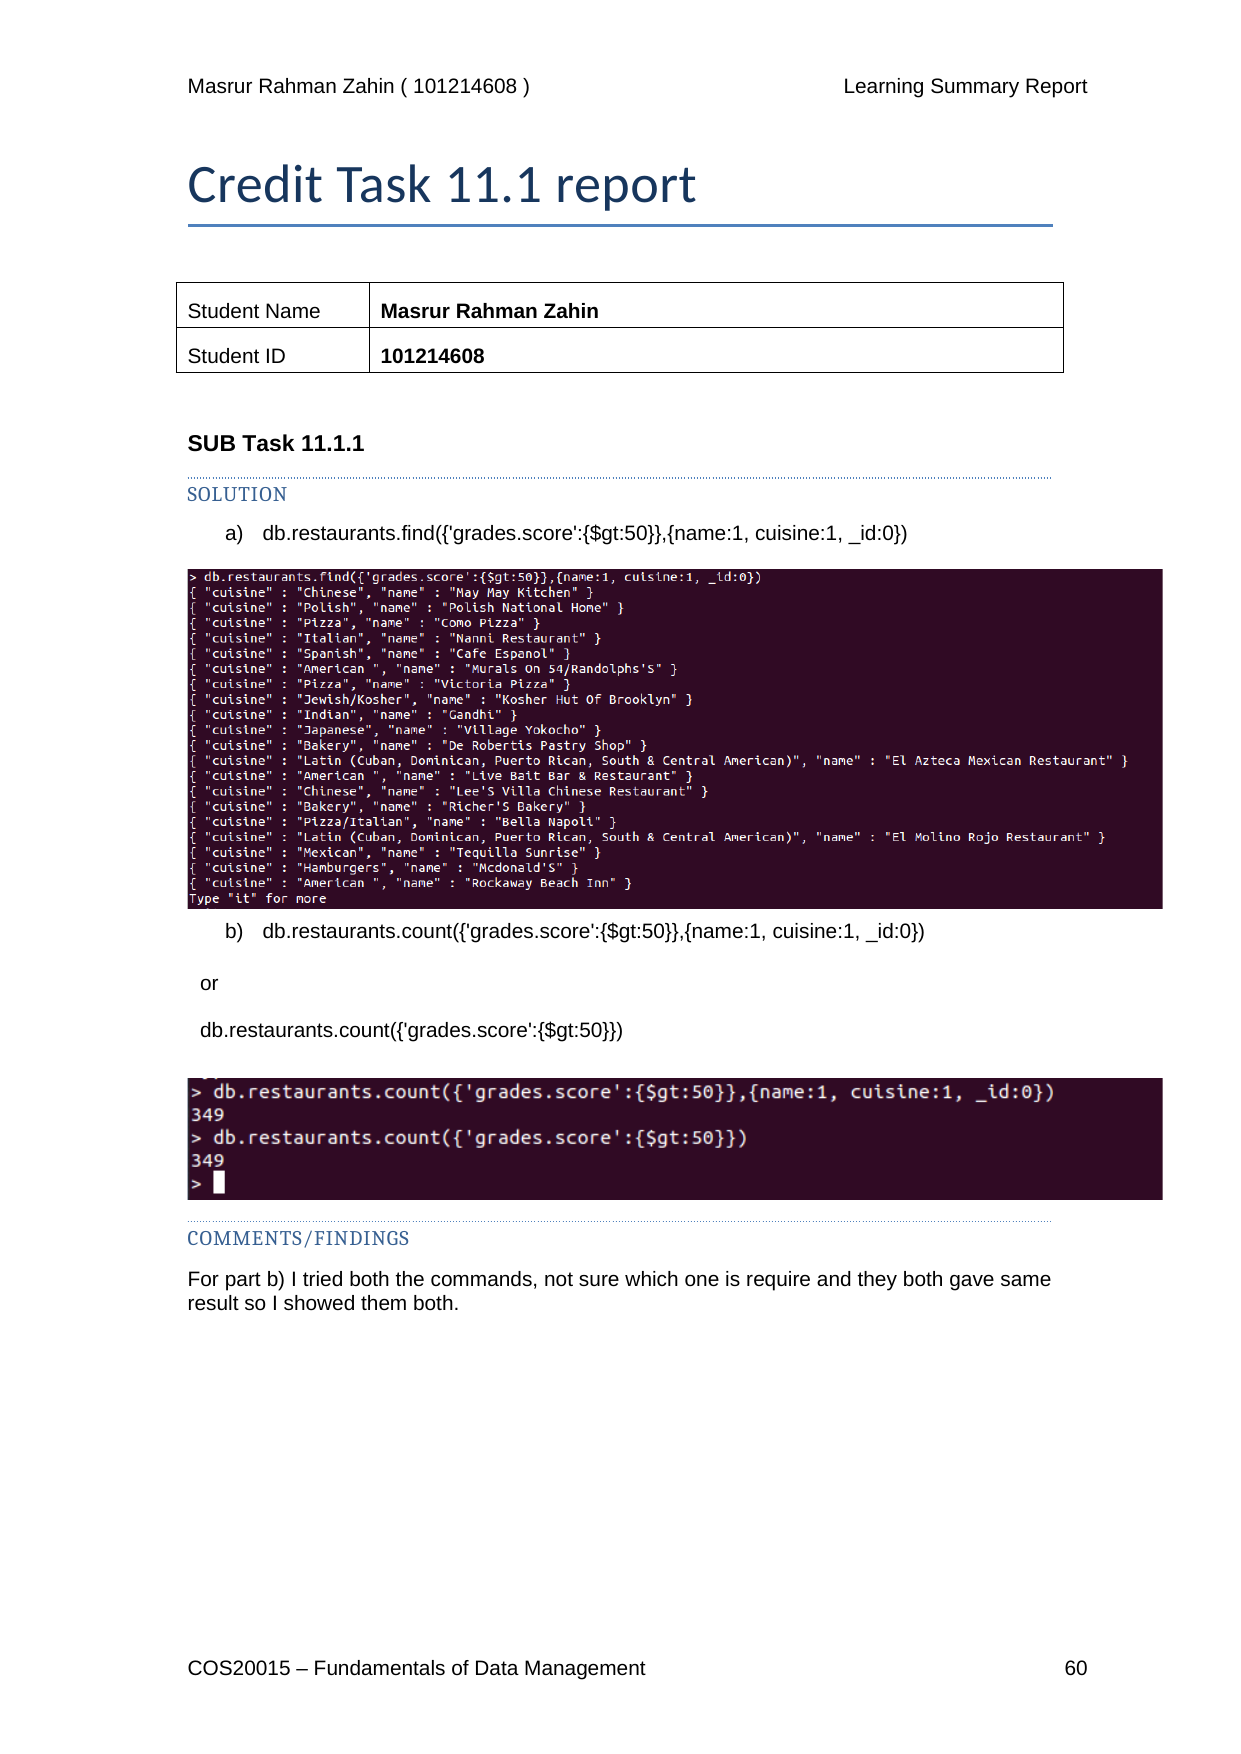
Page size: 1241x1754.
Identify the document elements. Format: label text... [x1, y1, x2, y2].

subtitle Comments/findings [187, 1221, 1053, 1250]
title Credit Task 11.1 report [187, 150, 1053, 227]
subtitle SUB Task 11.1.1 [187, 430, 1053, 456]
table_header Student Name [177, 283, 369, 327]
list db.restaurants.count({'grades.score':{$gt:50}},{name:1, cuisine:1, _id:0}) [225, 919, 1053, 943]
subtitle Solution [187, 477, 1053, 507]
list or [200, 946, 1053, 994]
table_header Masrur Rahman Zahin [370, 283, 1063, 327]
picture [187, 1078, 1163, 1200]
list db.restaurants.find({'grades.score':{$gt:50}},{name:1, cuisine:1, _id:0}) [225, 521, 1053, 545]
table_cell 101214608 [370, 328, 1063, 372]
table_cell Student ID [177, 328, 369, 372]
picture [187, 569, 1163, 909]
list db.restaurants.count({'grades.score':{$gt:50}}) [200, 994, 1053, 1042]
text For part b) I tried both the commands, not sure which one is require and they both gave same result so I showed them both. [187, 1266, 1053, 1314]
